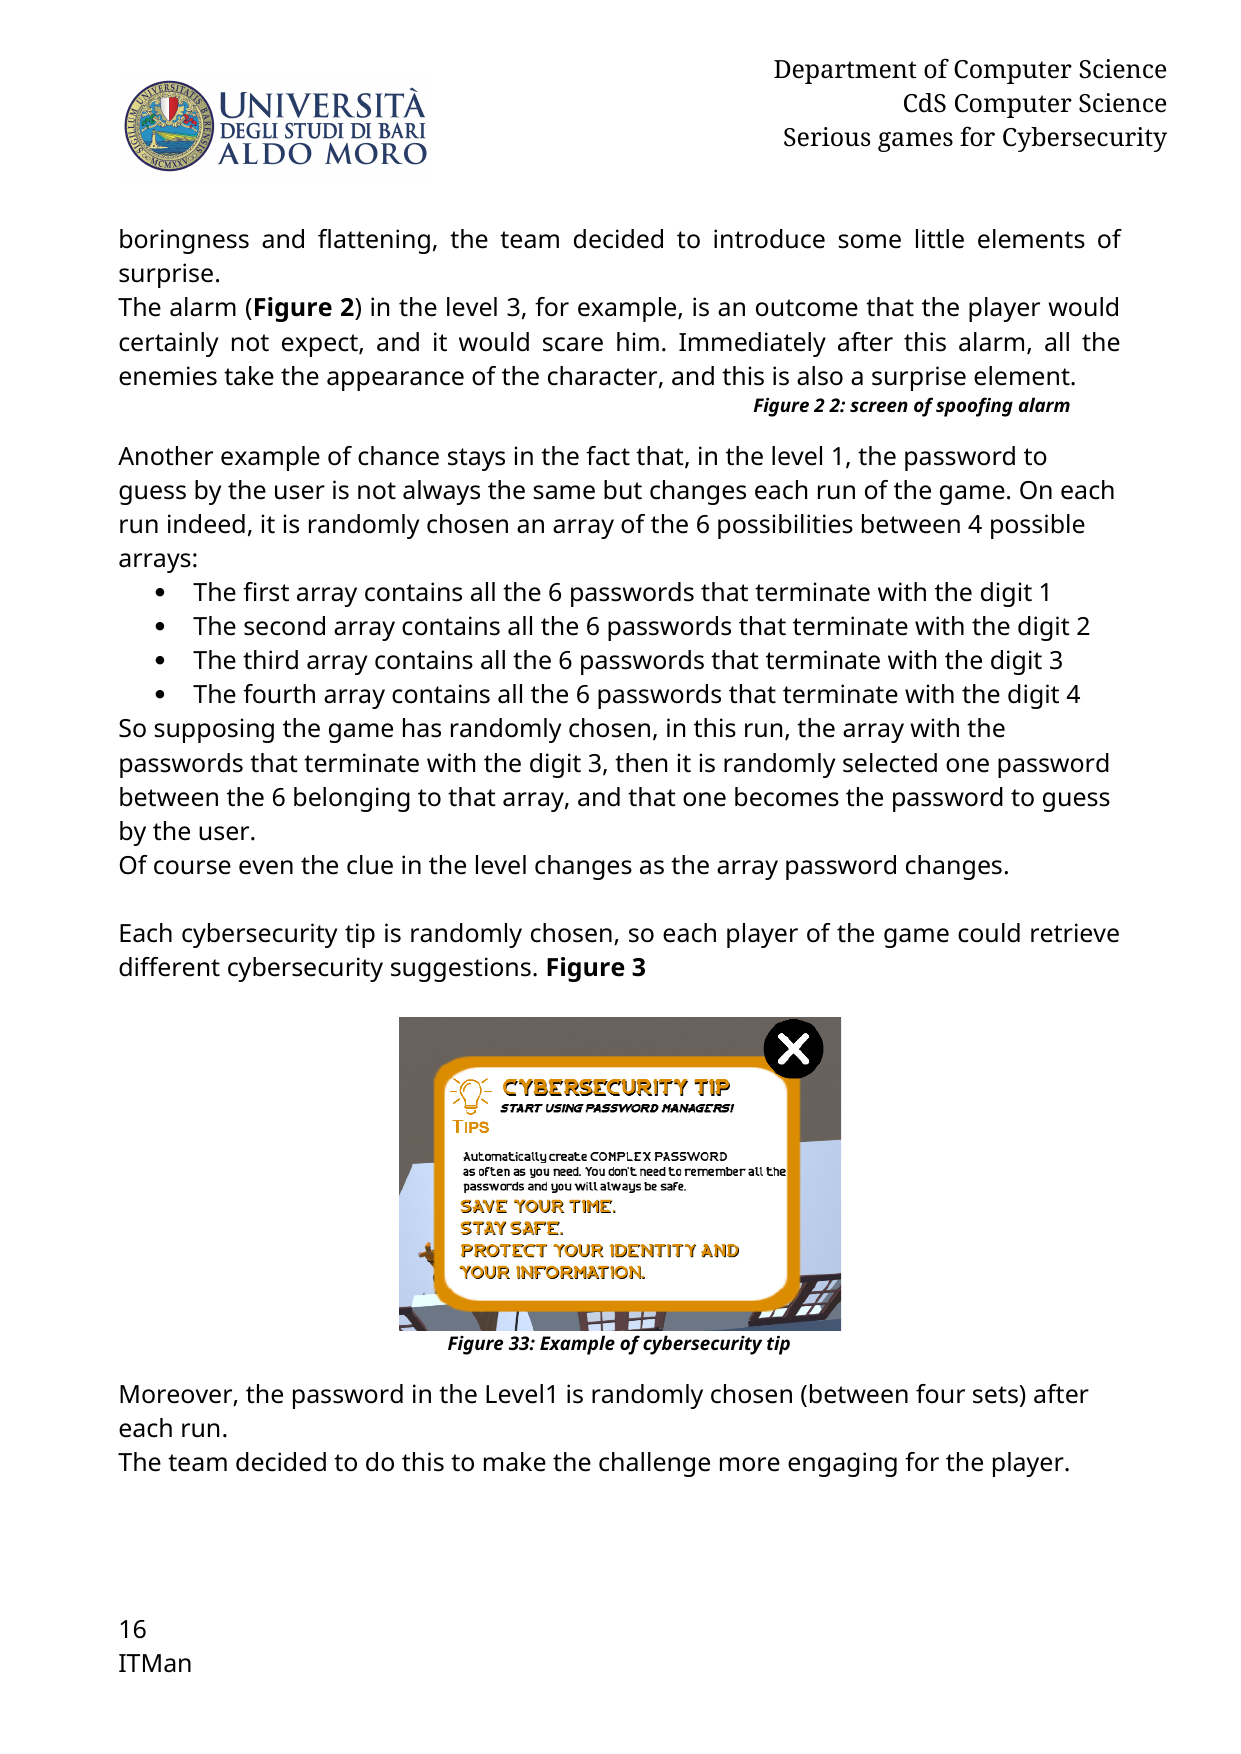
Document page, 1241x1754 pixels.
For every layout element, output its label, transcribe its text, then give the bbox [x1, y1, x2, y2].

text So supposing the game has randomly chosen, in this run, the array with the passwords that terminate with the digit 3, then it is randomly selected one password between the 6 belonging to that array, and that one becomes the password to guess by the user. [118, 643, 1122, 779]
list The first array contains all the 6 passwords that terminate with the digit 1 [156, 507, 1122, 541]
text The team decided to do this to make the challenge more engaging for the player. [118, 1377, 1122, 1411]
list The fourth array contains all the 6 passwords that terminate with the digit 4 [156, 609, 1122, 643]
picture [399, 949, 842, 1262]
list The second array contains all the 6 passwords that terminate with the digit 2 [156, 541, 1122, 575]
text Figure 3: Example of cybersecurity tip [118, 1262, 1122, 1288]
text Of course even the clue in the level changes as the array password changes. [118, 779, 1122, 813]
text The alarm (Figure 2) in the level 3, for example, is an outcome that the player would certainly not expect, and it would scare him. Immediately after this alarm, all the enemies take the appearance of the character, and this is also a surprise element. [118, 222, 1122, 324]
picture [118, 73, 433, 179]
text Each cybersecurity tip is randomly chosen, so each player of the game could retrieve different cybersecurity suggestions. Figure 3 [118, 847, 1122, 916]
text Another example of chance stays in the fact that, in the level 1, the password to guess by the user is not always the same but changes each run of the game. On each run indeed, it is randomly chosen an array of the 6 possibilities between 4 possible arrays: [118, 371, 1122, 507]
text Figure 2 : screen of spoofing alarm [118, 324, 1122, 350]
list The third array contains all the 6 passwords that terminate with the digit 3 [156, 575, 1122, 609]
text Moreover, the password in the Level1 is randomly chosen (between four sets) after each run. [118, 1308, 1122, 1377]
